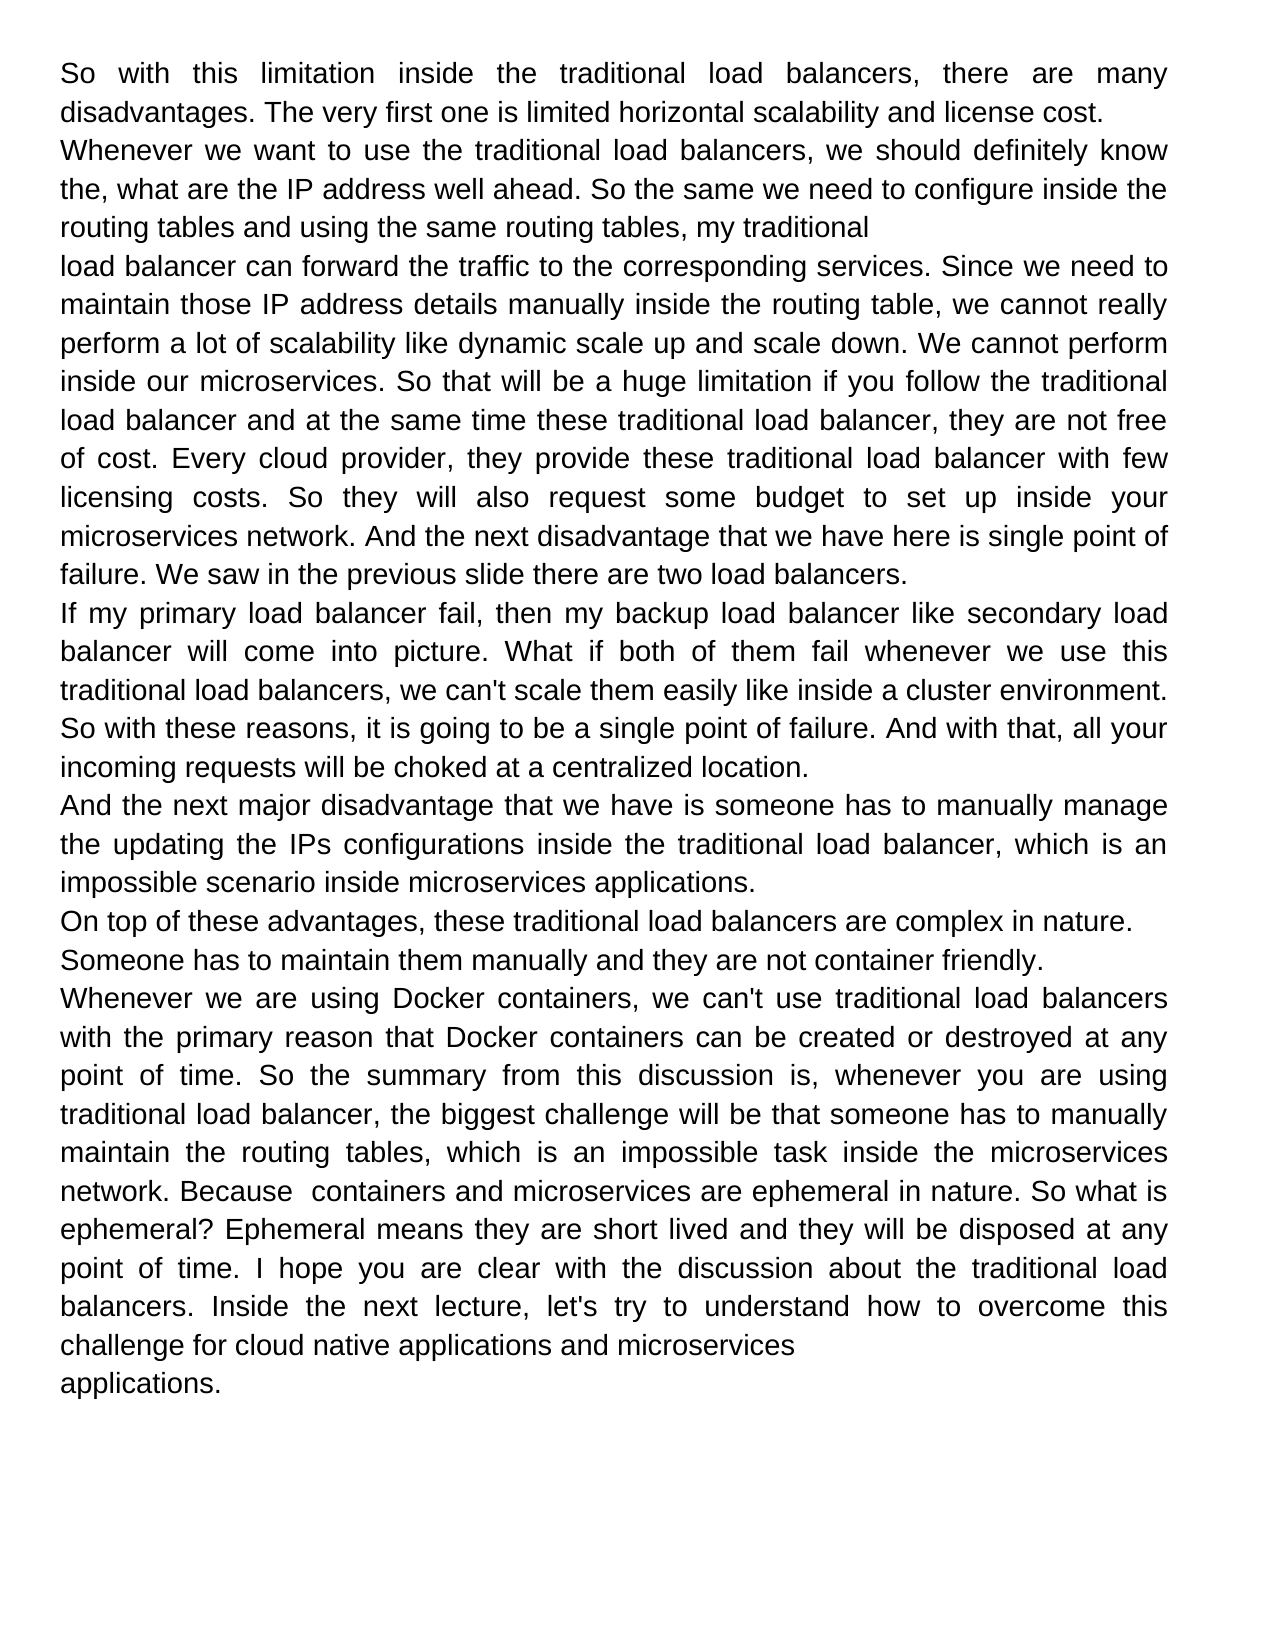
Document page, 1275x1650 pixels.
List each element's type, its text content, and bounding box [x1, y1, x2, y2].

text Whenever we want to use the traditional load balancers, we should definitely know the, what are the IP address well ahead. So the same we need to configure inside the routing tables and using the same routing tables, my traditional [60, 133, 1170, 244]
text So with these reasons, it is going to be a single point of failure. And with that, all your incoming requests will be choked at a centralized location. [60, 711, 1170, 783]
text Whenever we are using Docker containers, we can't use traditional load balancers with the primary reason that Docker containers can be created or destroyed at any point of time. So the summary from this discussion is, whenever you are using traditional load balancer, the biggest challenge will be that someone has to manually maintain the routing tables, which is an impossible task inside the microservices network. Because containers and microservices are ephemeral in nature. So what is ephemeral? Ephemeral means they are short lived and they will be disposed at any point of time. I hope you are clear with the discussion about the traditional load balancers. Inside the next lecture, let's try to understand how to overcome this challenge for cloud native applications and microservices [60, 981, 1170, 1361]
text So with this limitation inside the traditional load balancers, there are many disadvantages. The very first one is limited horizontal scalability and license cost. [60, 56, 1170, 128]
text load balancer can forward the traffic to the corresponding services. Since we need to maintain those IP address details manually inside the routing table, we cannot really perform a lot of scalability like dynamic scale up and scale down. We cannot perform inside our microservices. So that will be a huge limitation if you follow the traditional load balancer and at the same time these traditional load balancer, they are not free of cost. Every cloud provider, they provide these traditional load balancer with few licensing costs. So they will also request some budget to set up inside your microservices network. And the next disadvantage that we have here is single point of failure. We saw in the previous slide there are two load balancers. [60, 249, 1170, 591]
text Someone has to maintain them manually and they are not container friendly. [60, 942, 1170, 976]
text On top of these advantages, these traditional load balancers are complex in nature. [60, 904, 1170, 937]
text applications. [60, 1366, 1170, 1400]
text And the next major disadvantage that we have is someone has to manually manage the updating the IPs configurations inside the traditional load balancer, which is an impossible scenario inside microservices applications. [60, 788, 1170, 899]
text If my primary load balancer fail, then my backup load balancer like secondary load balancer will come into picture. What if both of them fail whenever we use this traditional load balancers, we can't scale them easily like inside a cluster environment. [60, 596, 1170, 706]
